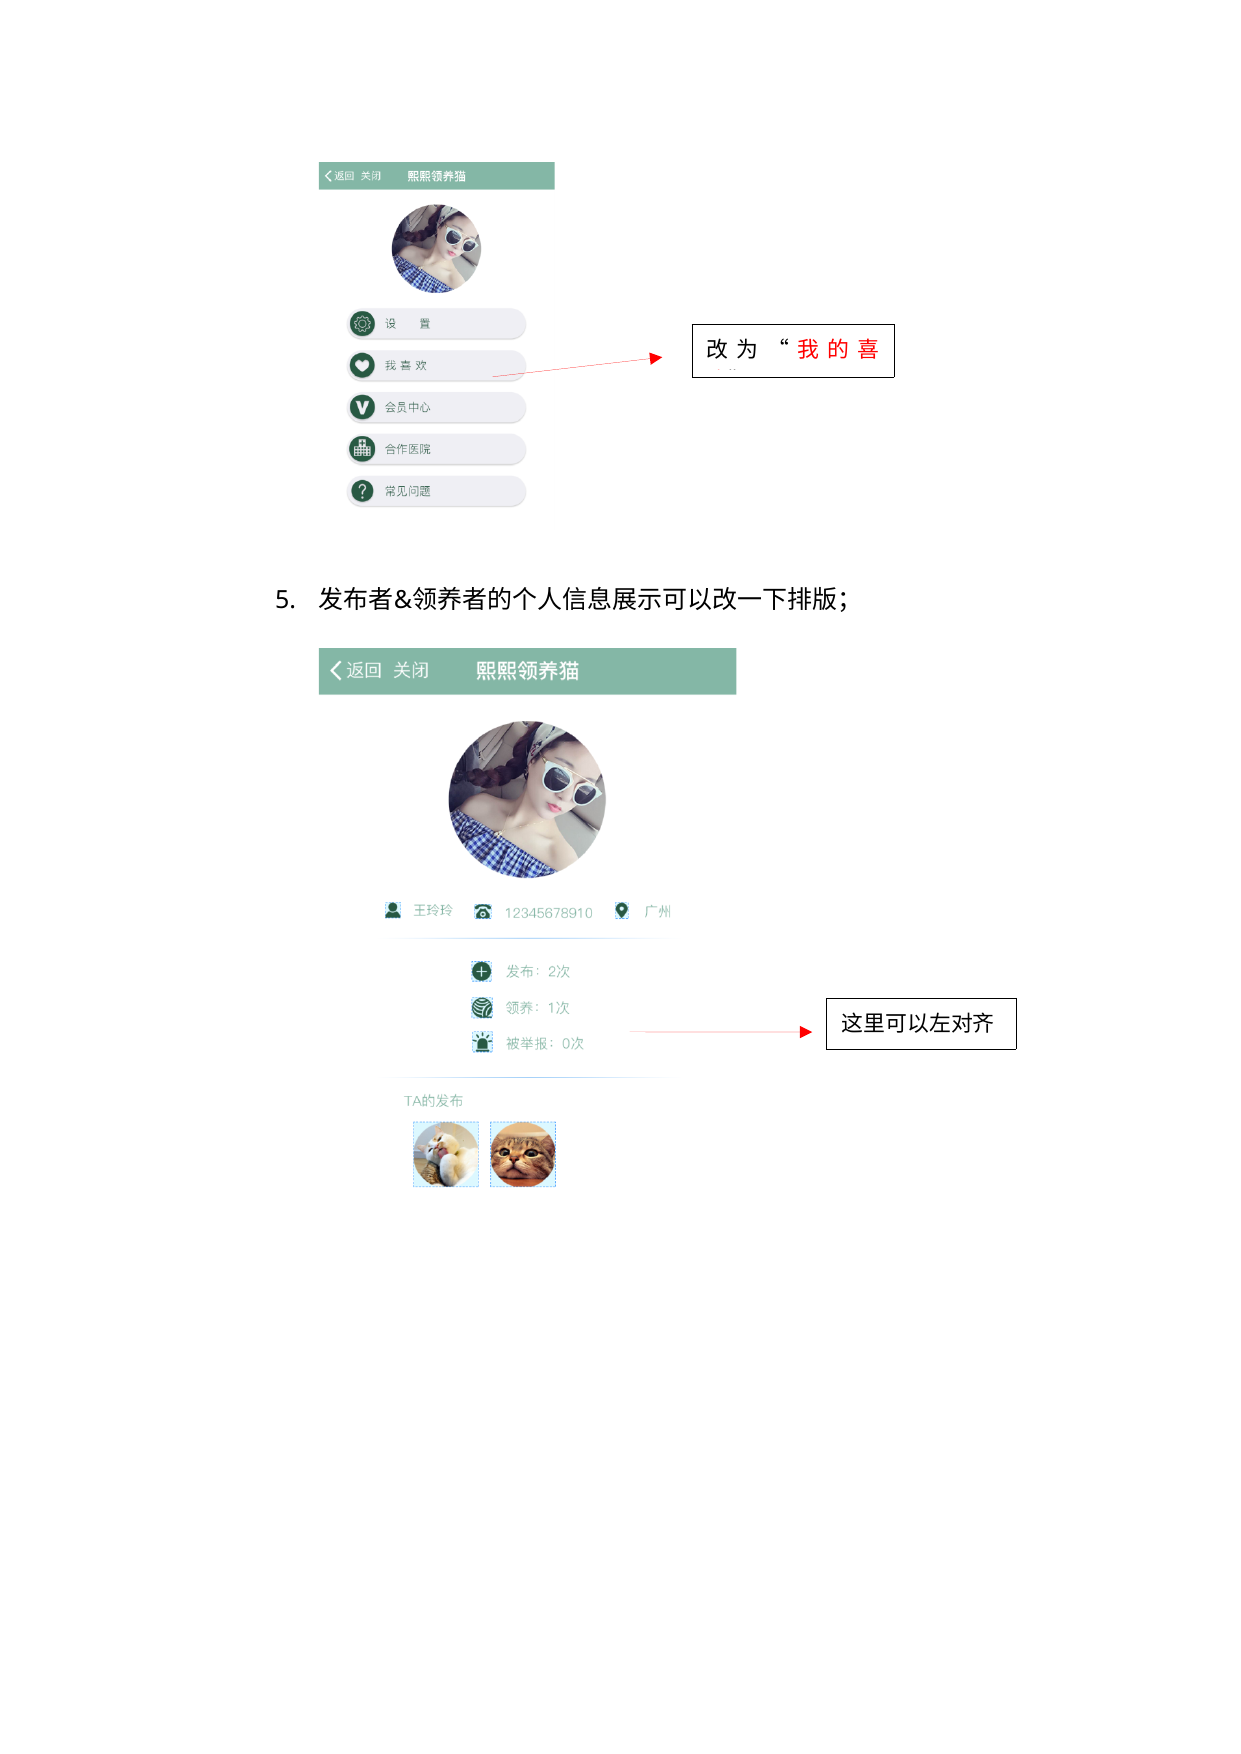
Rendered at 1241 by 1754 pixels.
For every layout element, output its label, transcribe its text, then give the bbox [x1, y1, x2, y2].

picture [318, 162, 555, 530]
list 发布者&领养者的个人信息展示可以改一下排版； [275, 565, 1053, 630]
picture [318, 648, 737, 1218]
